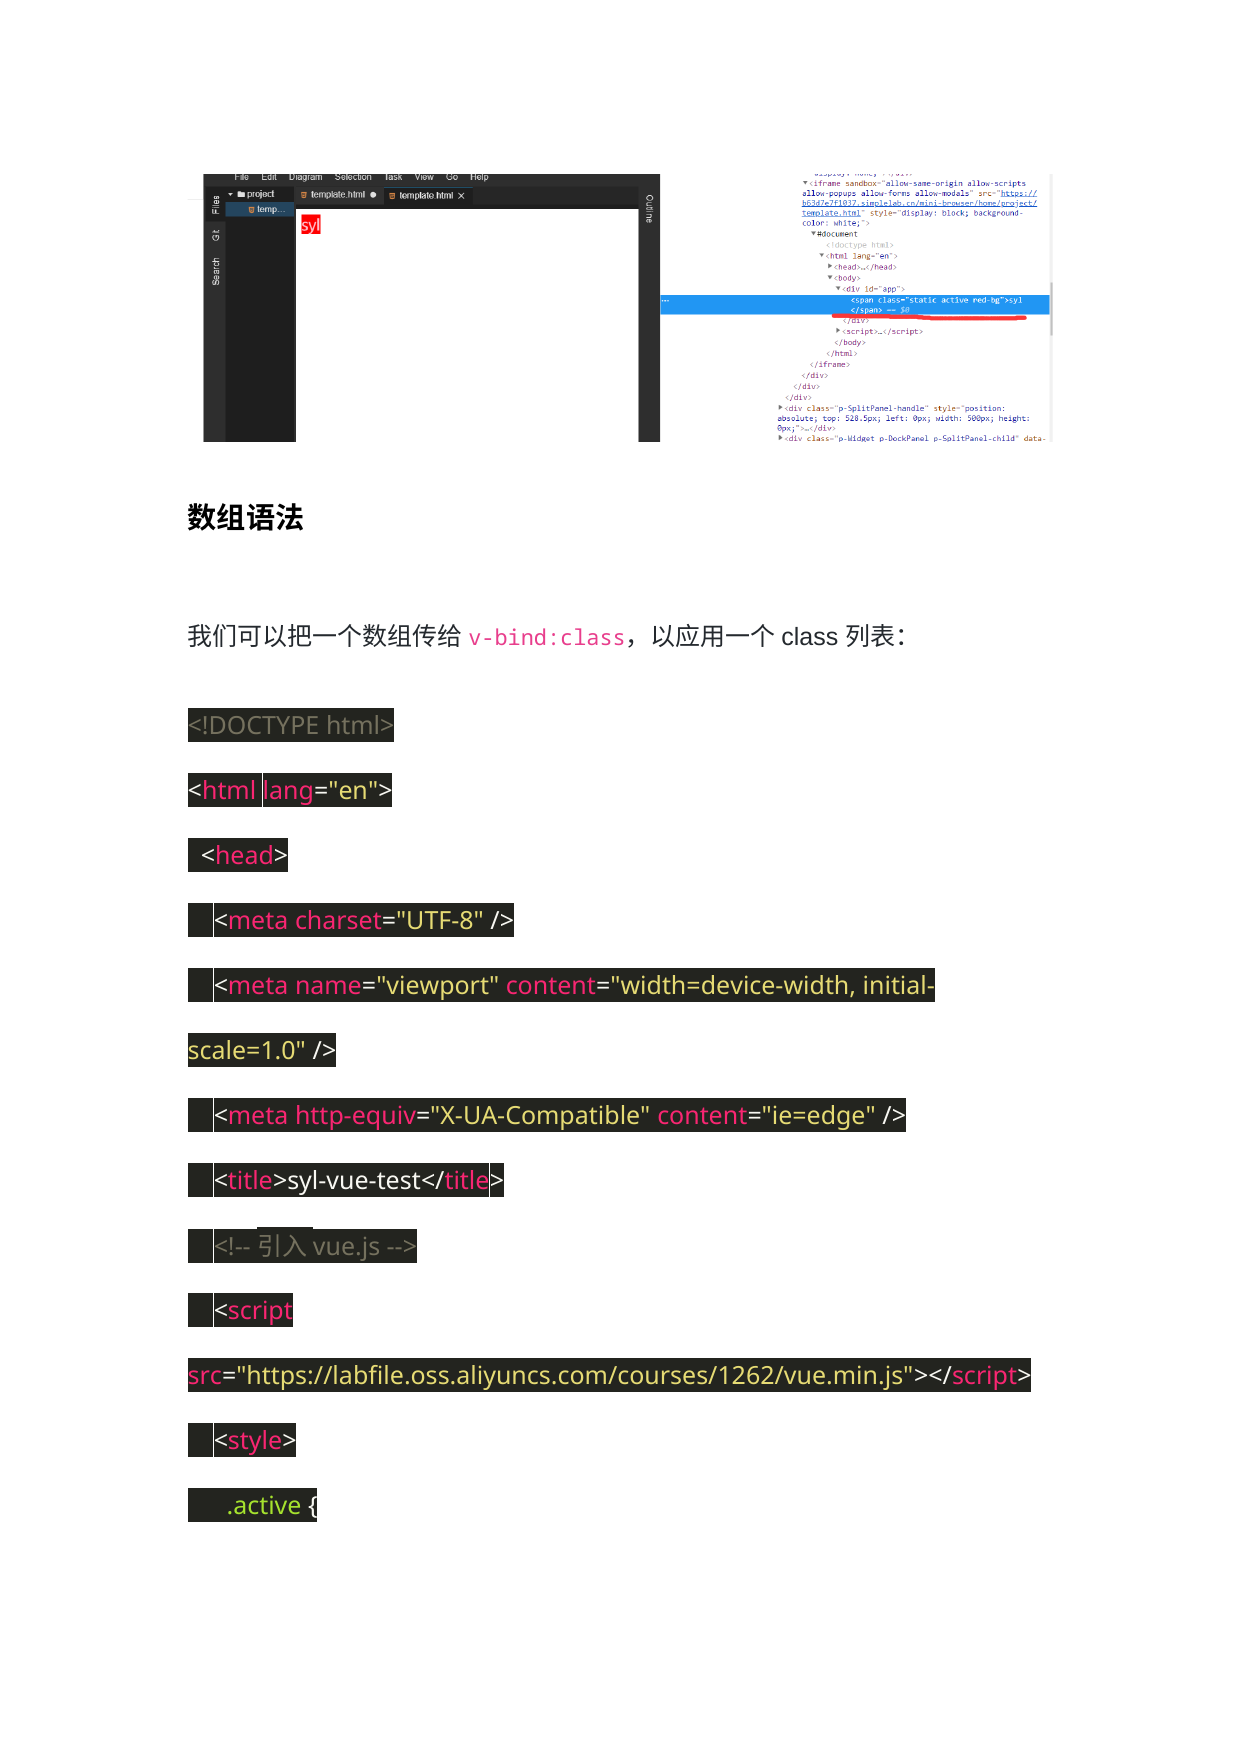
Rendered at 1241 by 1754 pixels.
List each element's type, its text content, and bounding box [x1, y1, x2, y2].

subtitle 数组语法 [187, 484, 1053, 549]
text <html lang="en"> [187, 757, 1053, 822]
text <meta http-equiv="X-UA-Compatible" content="ie=edge" /> [187, 1082, 1053, 1147]
text <!-- 引入 vue.js --> [187, 1212, 1053, 1277]
text .active { [187, 1472, 1053, 1537]
text 我们可以把一个数组传给 v-bind:class，以应用一个 class 列表： [187, 602, 1053, 667]
text <head> [187, 822, 1053, 887]
text <title>syl-vue-test</title> [187, 1147, 1053, 1212]
picture [187, 174, 1053, 442]
text <meta name="viewport" content="width=device-width, initial-scale=1.0" /> [187, 952, 1053, 1082]
text <style> [187, 1407, 1053, 1472]
text <script src="https://labfile.oss.aliyuncs.com/courses/1262/vue.min.js"></script> [187, 1277, 1053, 1407]
text <!DOCTYPE html> [187, 692, 1053, 757]
text <meta charset="UTF-8" /> [187, 887, 1053, 952]
